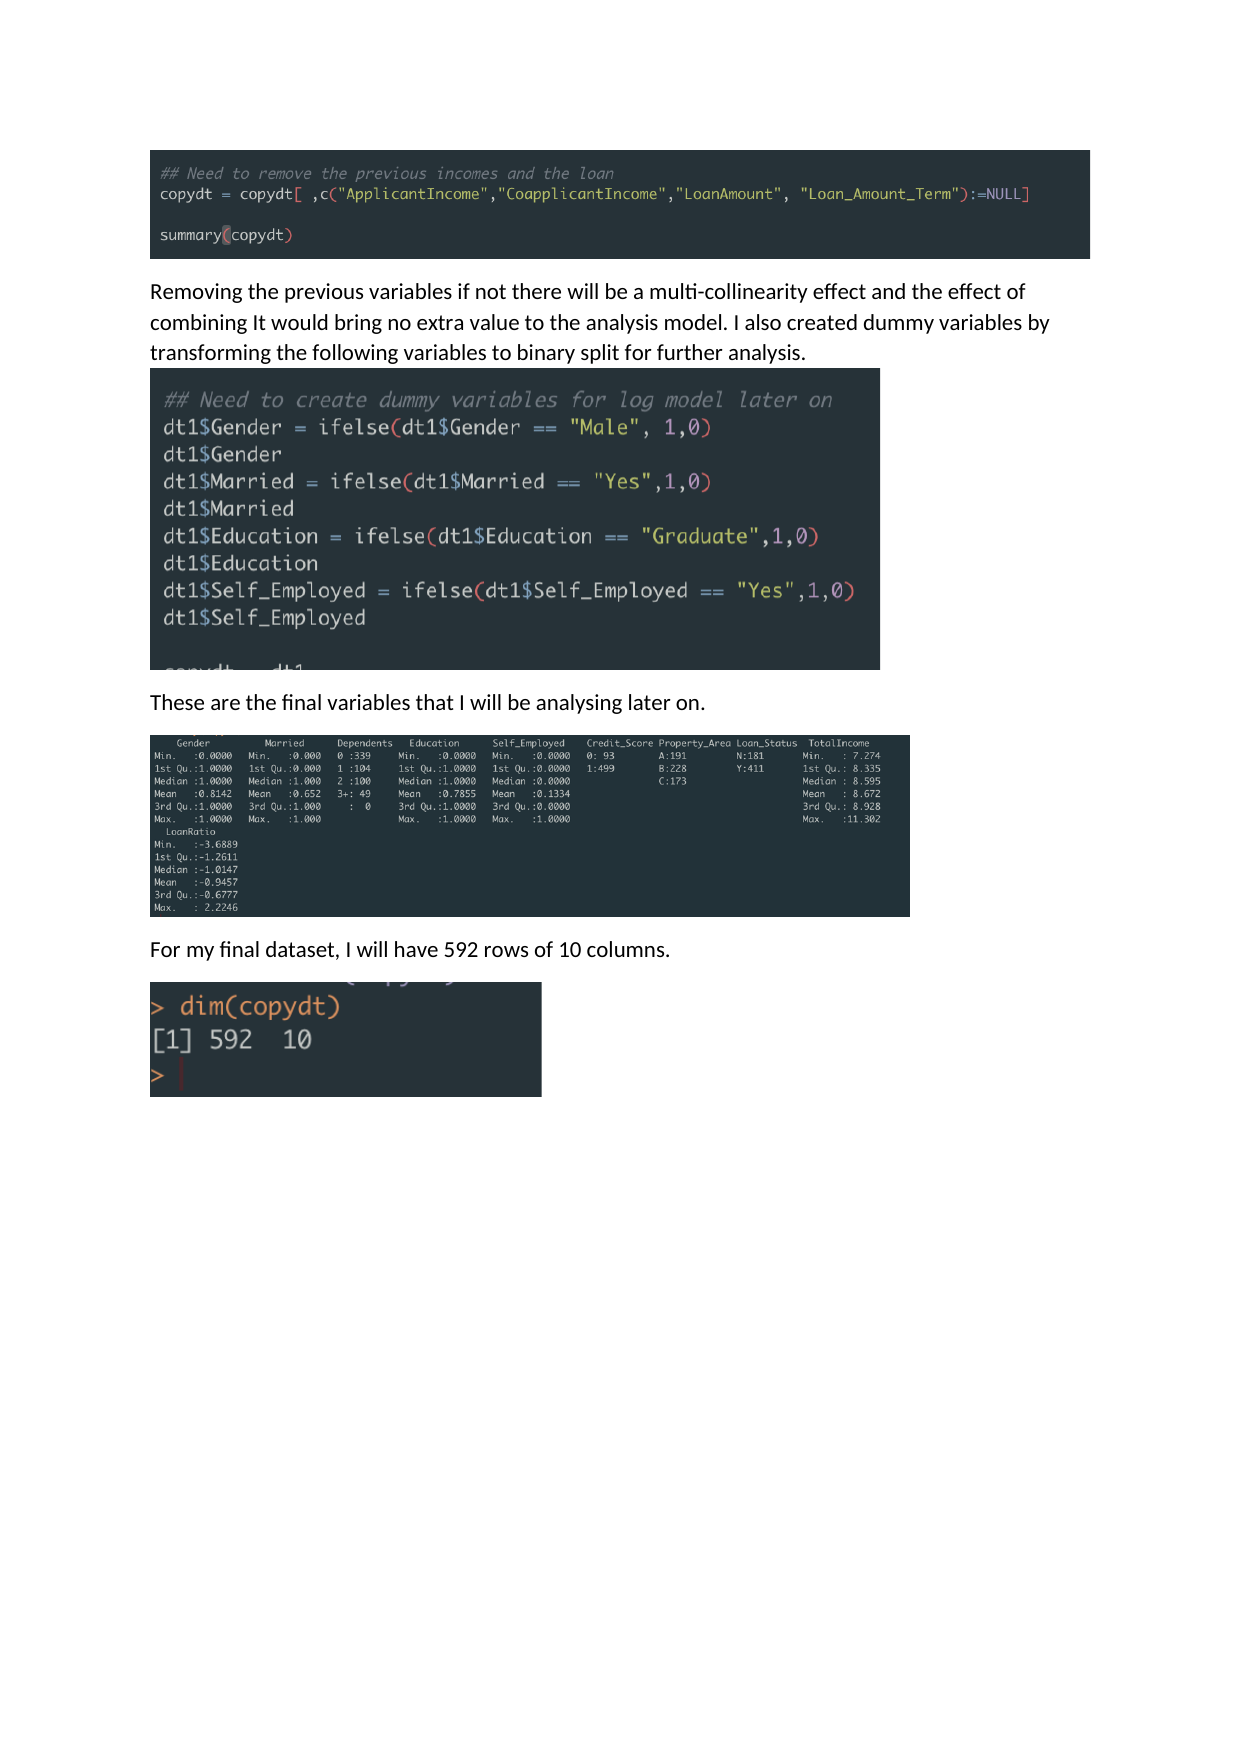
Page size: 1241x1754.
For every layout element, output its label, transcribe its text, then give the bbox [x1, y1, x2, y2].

text These are the final variables that I will be analysing later on. [150, 688, 1090, 716]
picture [150, 150, 1091, 259]
picture [150, 982, 542, 1097]
text For my final dataset, I will have 592 rows of 10 columns. [150, 935, 1090, 963]
picture [150, 735, 910, 917]
picture [150, 368, 881, 670]
